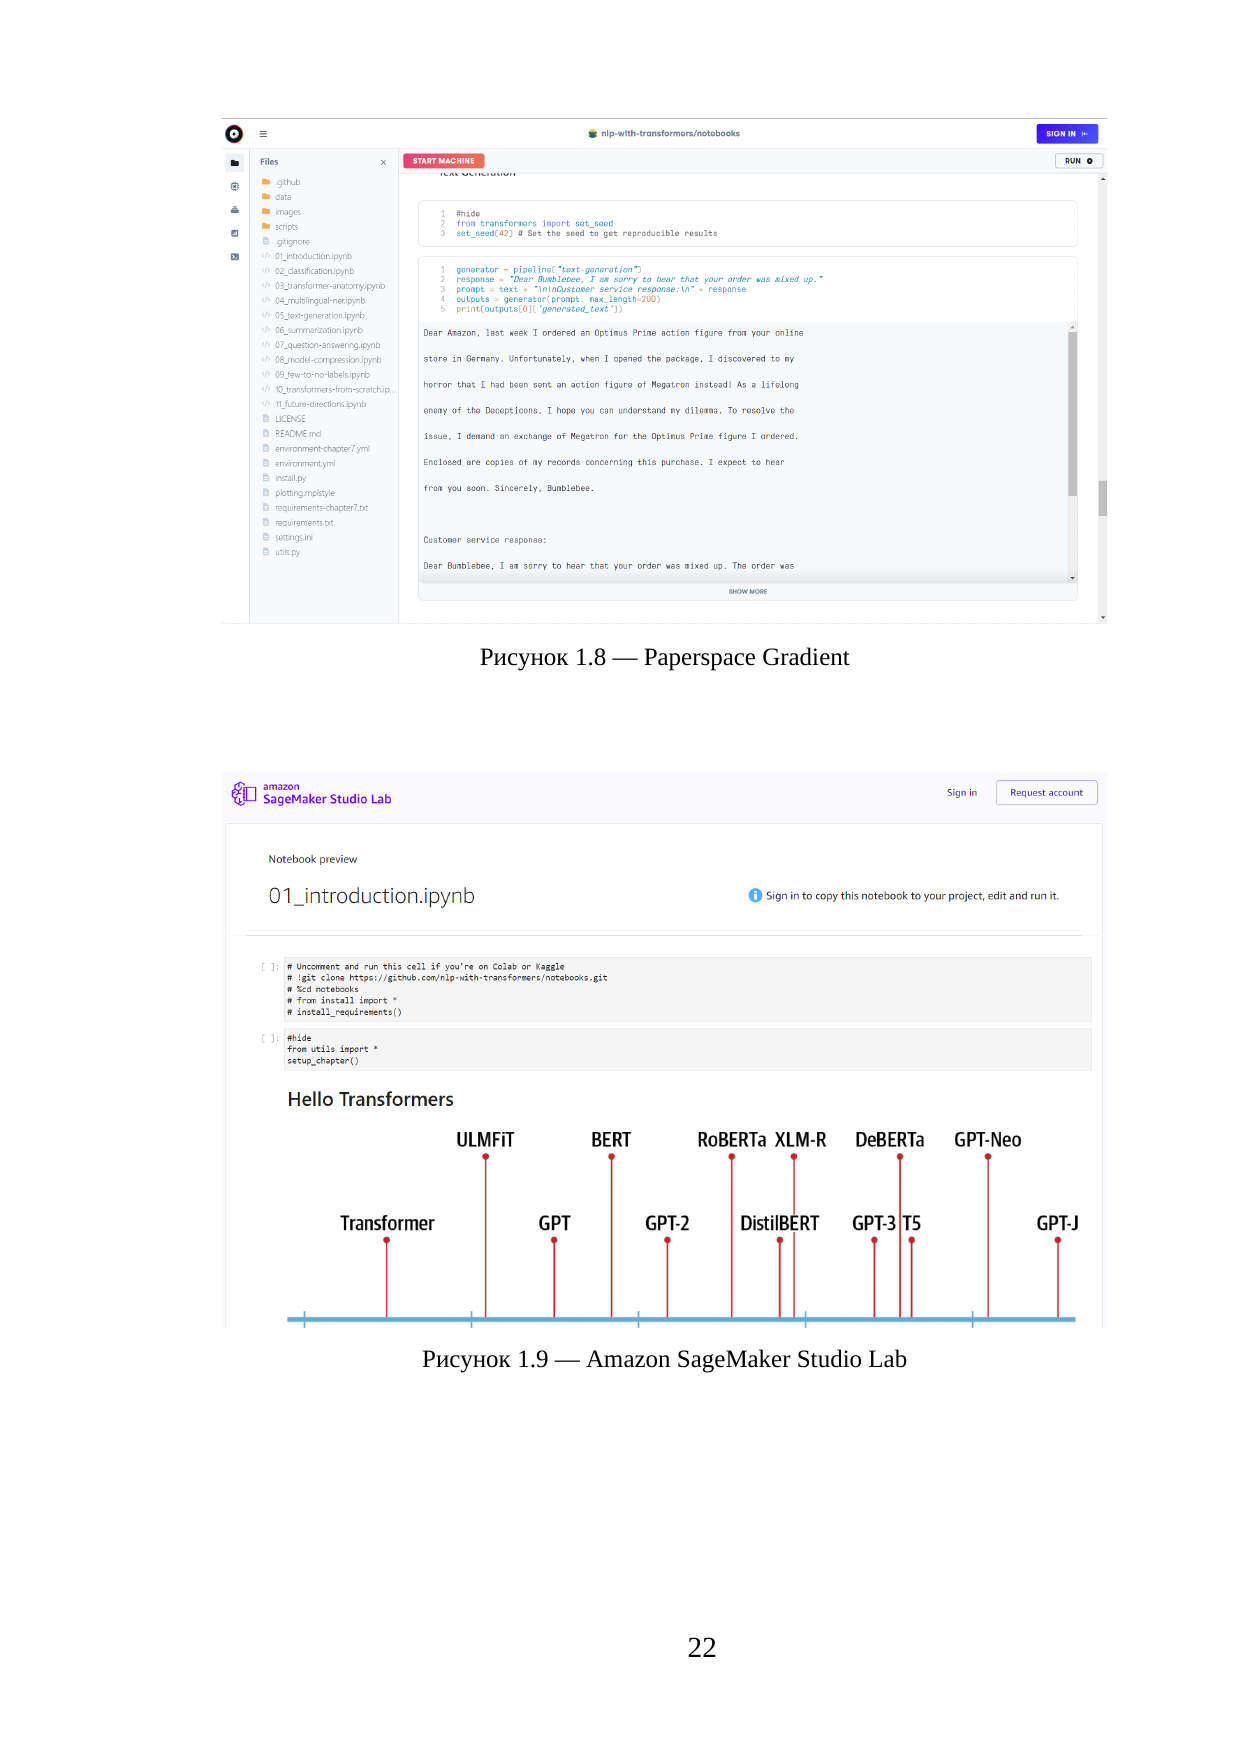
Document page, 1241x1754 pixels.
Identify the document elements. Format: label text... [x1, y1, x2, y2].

text Рисунок 1.9 — Amazon SageMaker Studio Lab [177, 1344, 1152, 1373]
picture [221, 771, 1108, 1328]
picture [221, 118, 1108, 626]
